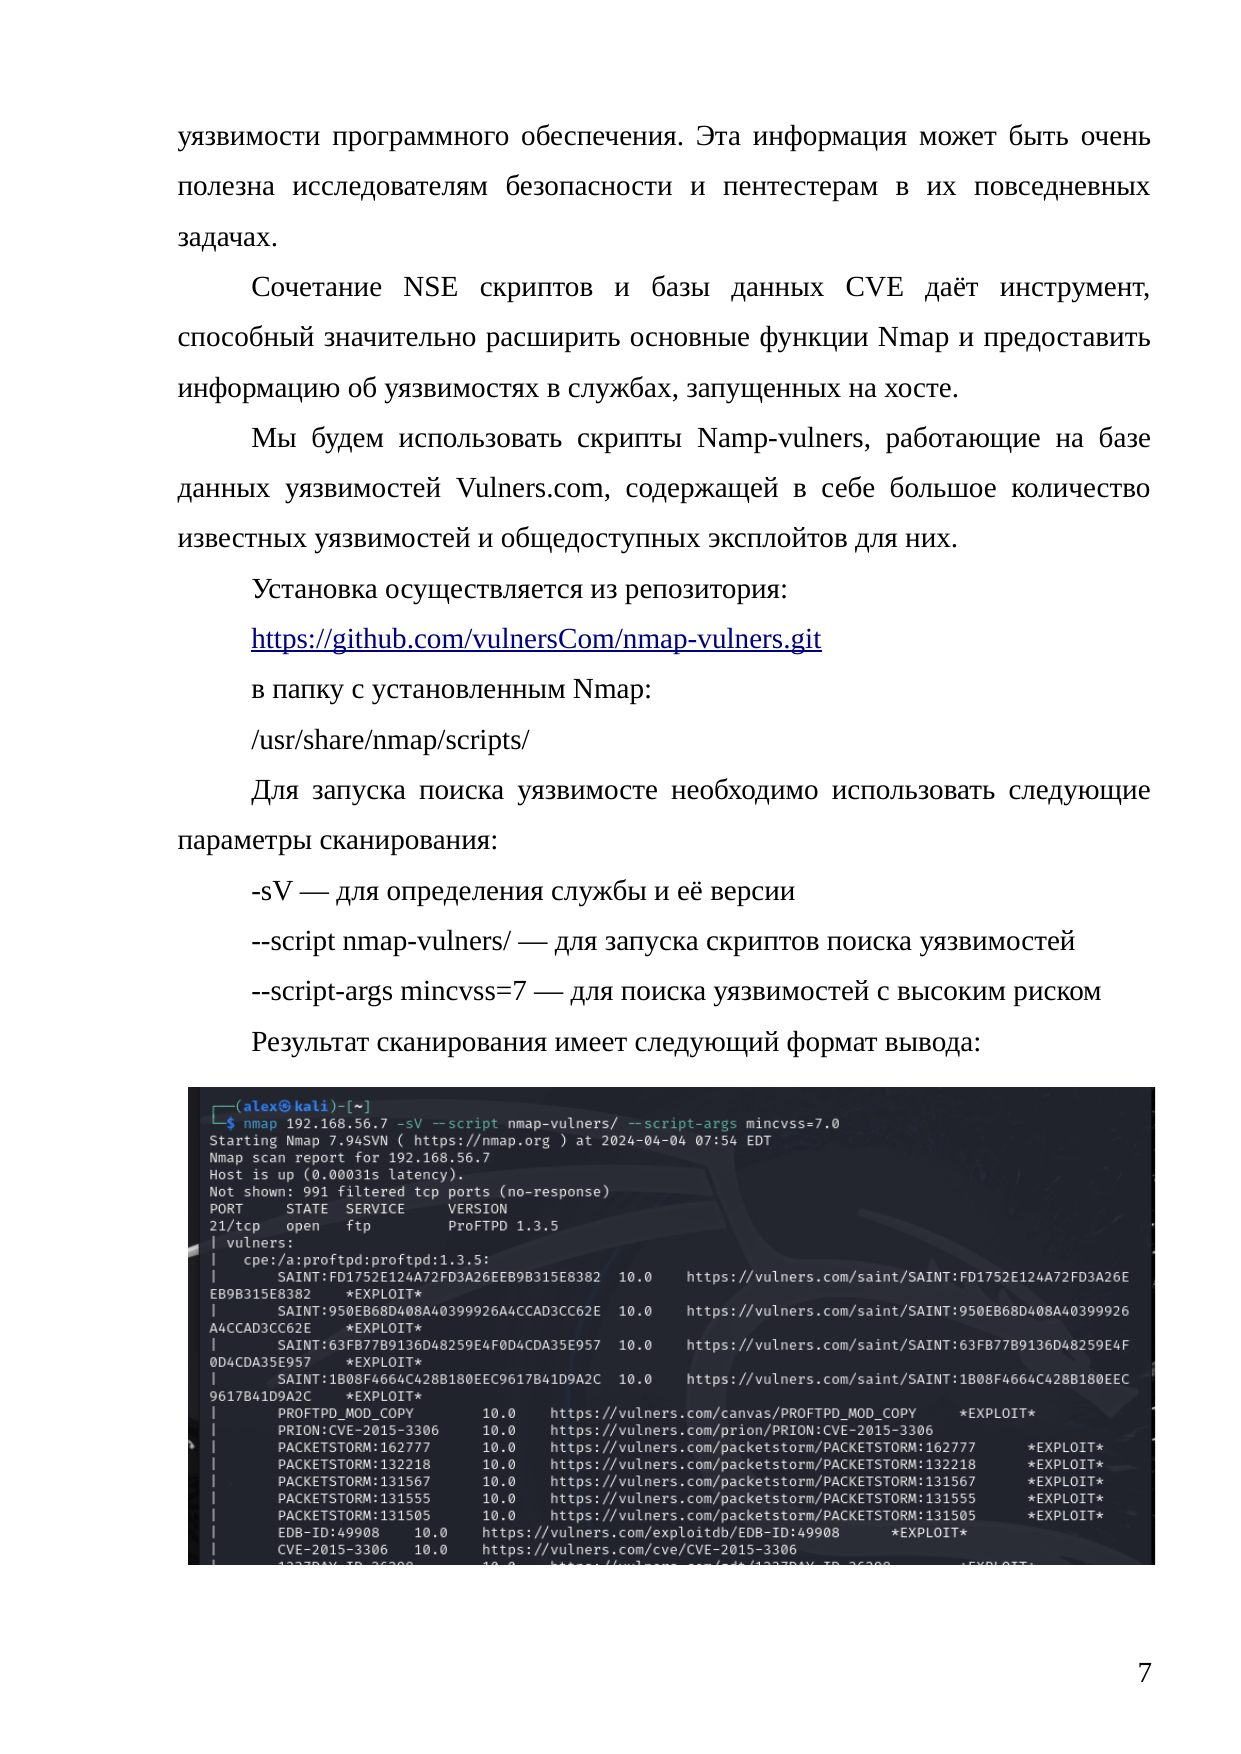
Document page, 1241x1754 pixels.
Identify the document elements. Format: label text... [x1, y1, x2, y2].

picture [188, 1087, 1156, 1565]
text в папку с установленным Nmap: [177, 672, 1152, 705]
text --script-args mincvss=7 — для поиска уязвимостей с высоким риском [177, 973, 1152, 1007]
text -sV — для определения службы и её версии [177, 873, 1152, 906]
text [177, 118, 1152, 252]
text Результат сканирования имеет следующий формат вывода: [177, 1024, 1152, 1057]
text /usr/share/nmap/scripts/ [177, 722, 1152, 755]
text Для запуска поиска уязвимосте необходимо использовать следующие параметры сканирования: [177, 772, 1152, 856]
text Сочетание NSE скриптов и базы данных CVE даёт инструмент, способный значительно расширить основные функции Nmap и предоставить информацию об уязвимостях в службах, запущенных на хосте. [177, 269, 1152, 403]
text Установка осуществляется из репозитория: [177, 571, 1152, 604]
text https://github.com/vulnersCom/nmap-vulners.git [177, 621, 1152, 655]
text Мы будем использовать скрипты Namp-vulners, работающие на базе данных уязвимостей Vulners.com, содержащей в себе большое количество известных уязвимостей и общедоступных эксплойтов для них. [177, 420, 1152, 554]
text --script nmap-vulners/ — для запуска скриптов поиска уязвимостей [177, 923, 1152, 957]
